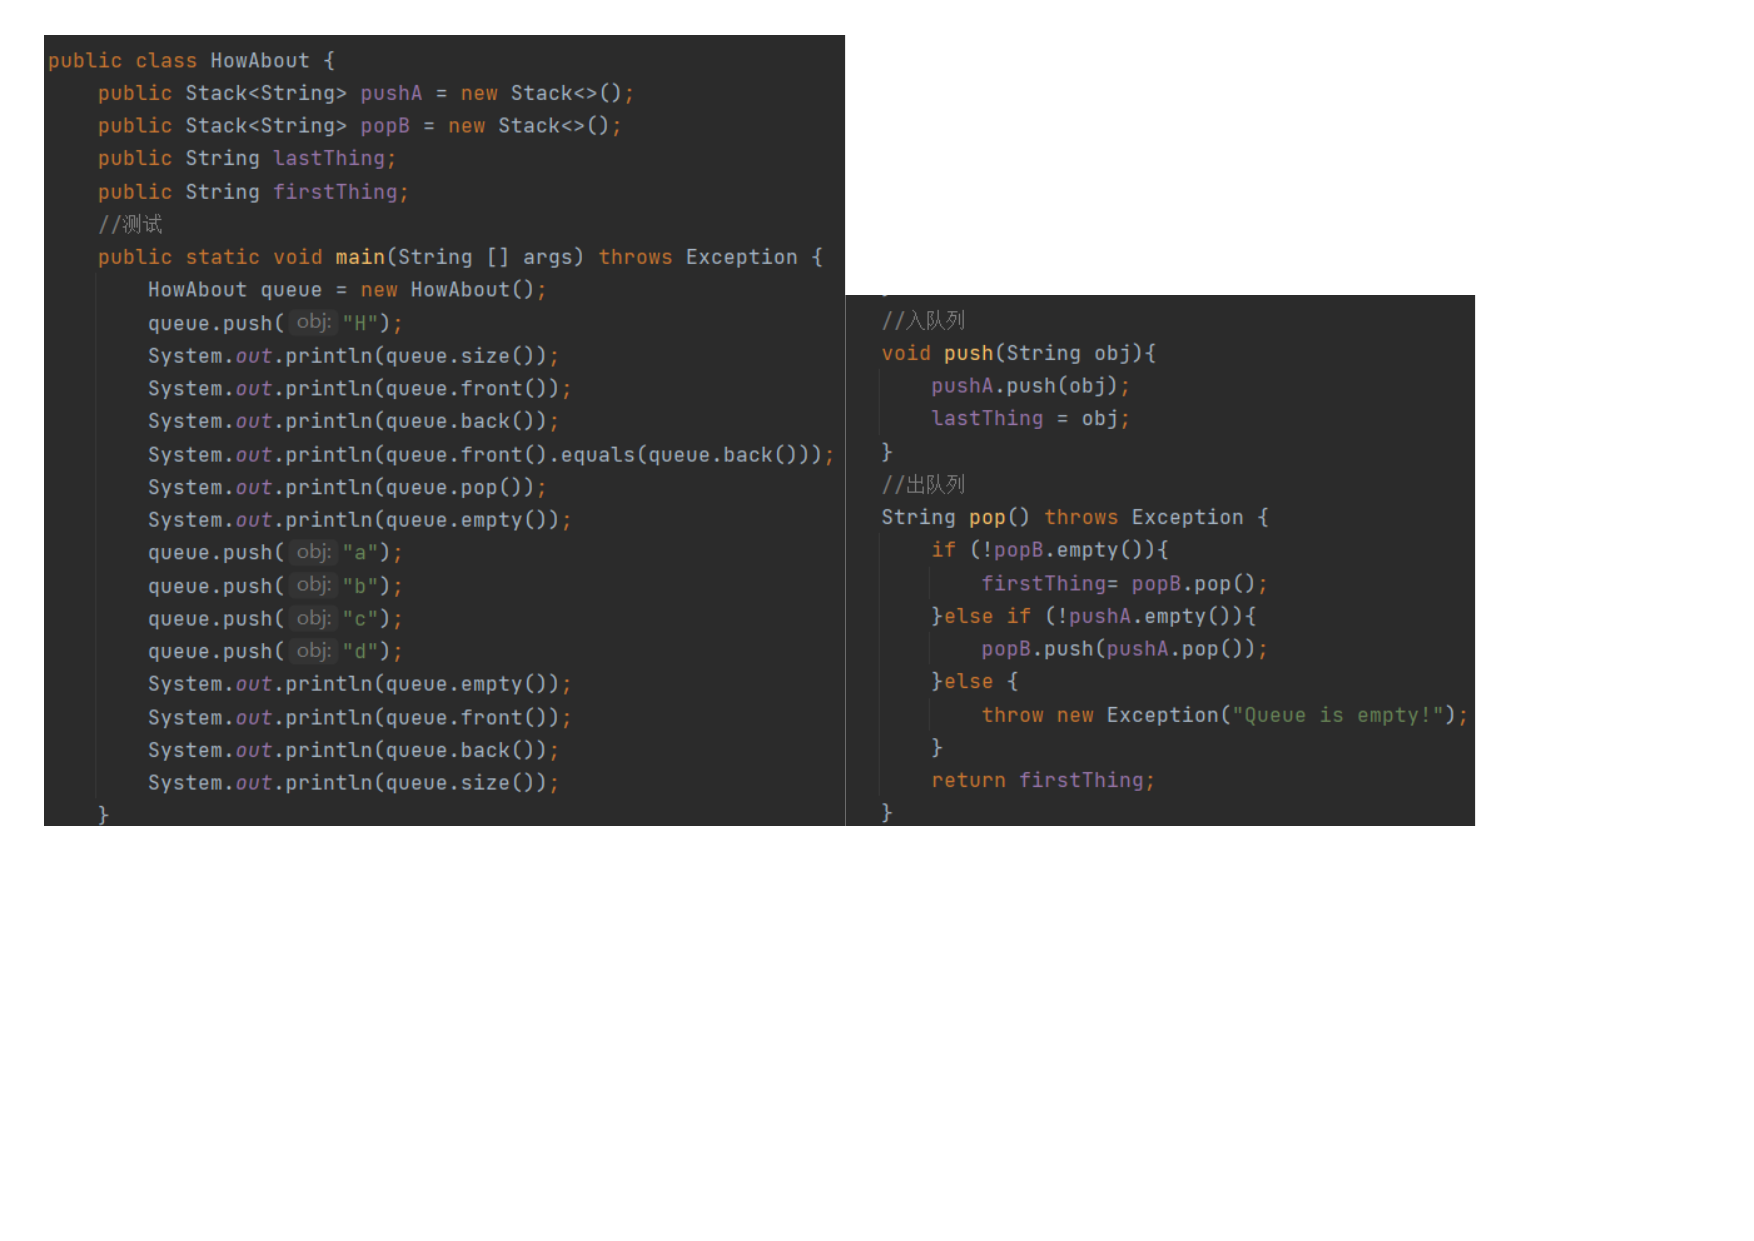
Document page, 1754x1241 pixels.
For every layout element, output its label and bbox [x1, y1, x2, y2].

picture [44, 35, 1476, 826]
